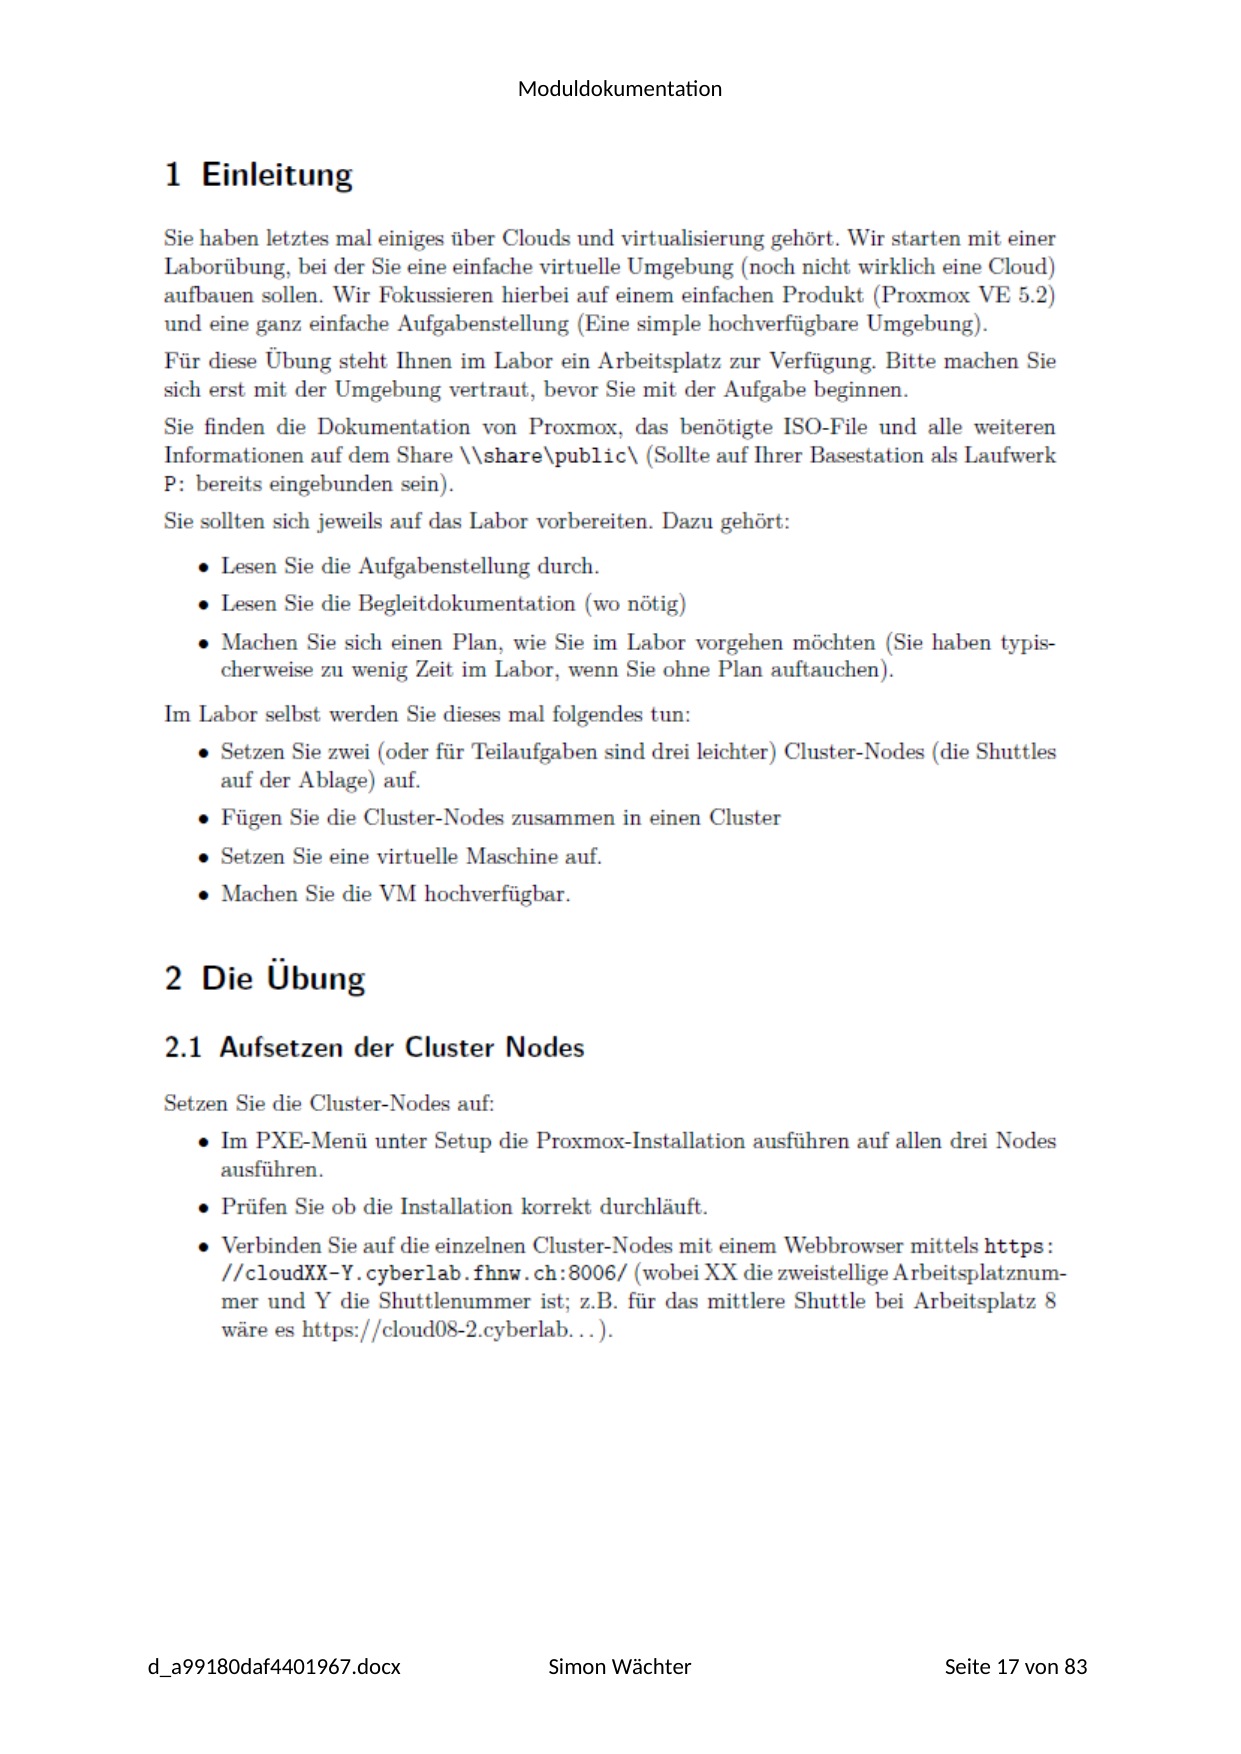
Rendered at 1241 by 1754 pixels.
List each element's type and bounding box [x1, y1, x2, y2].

picture [147, 147, 1093, 1385]
